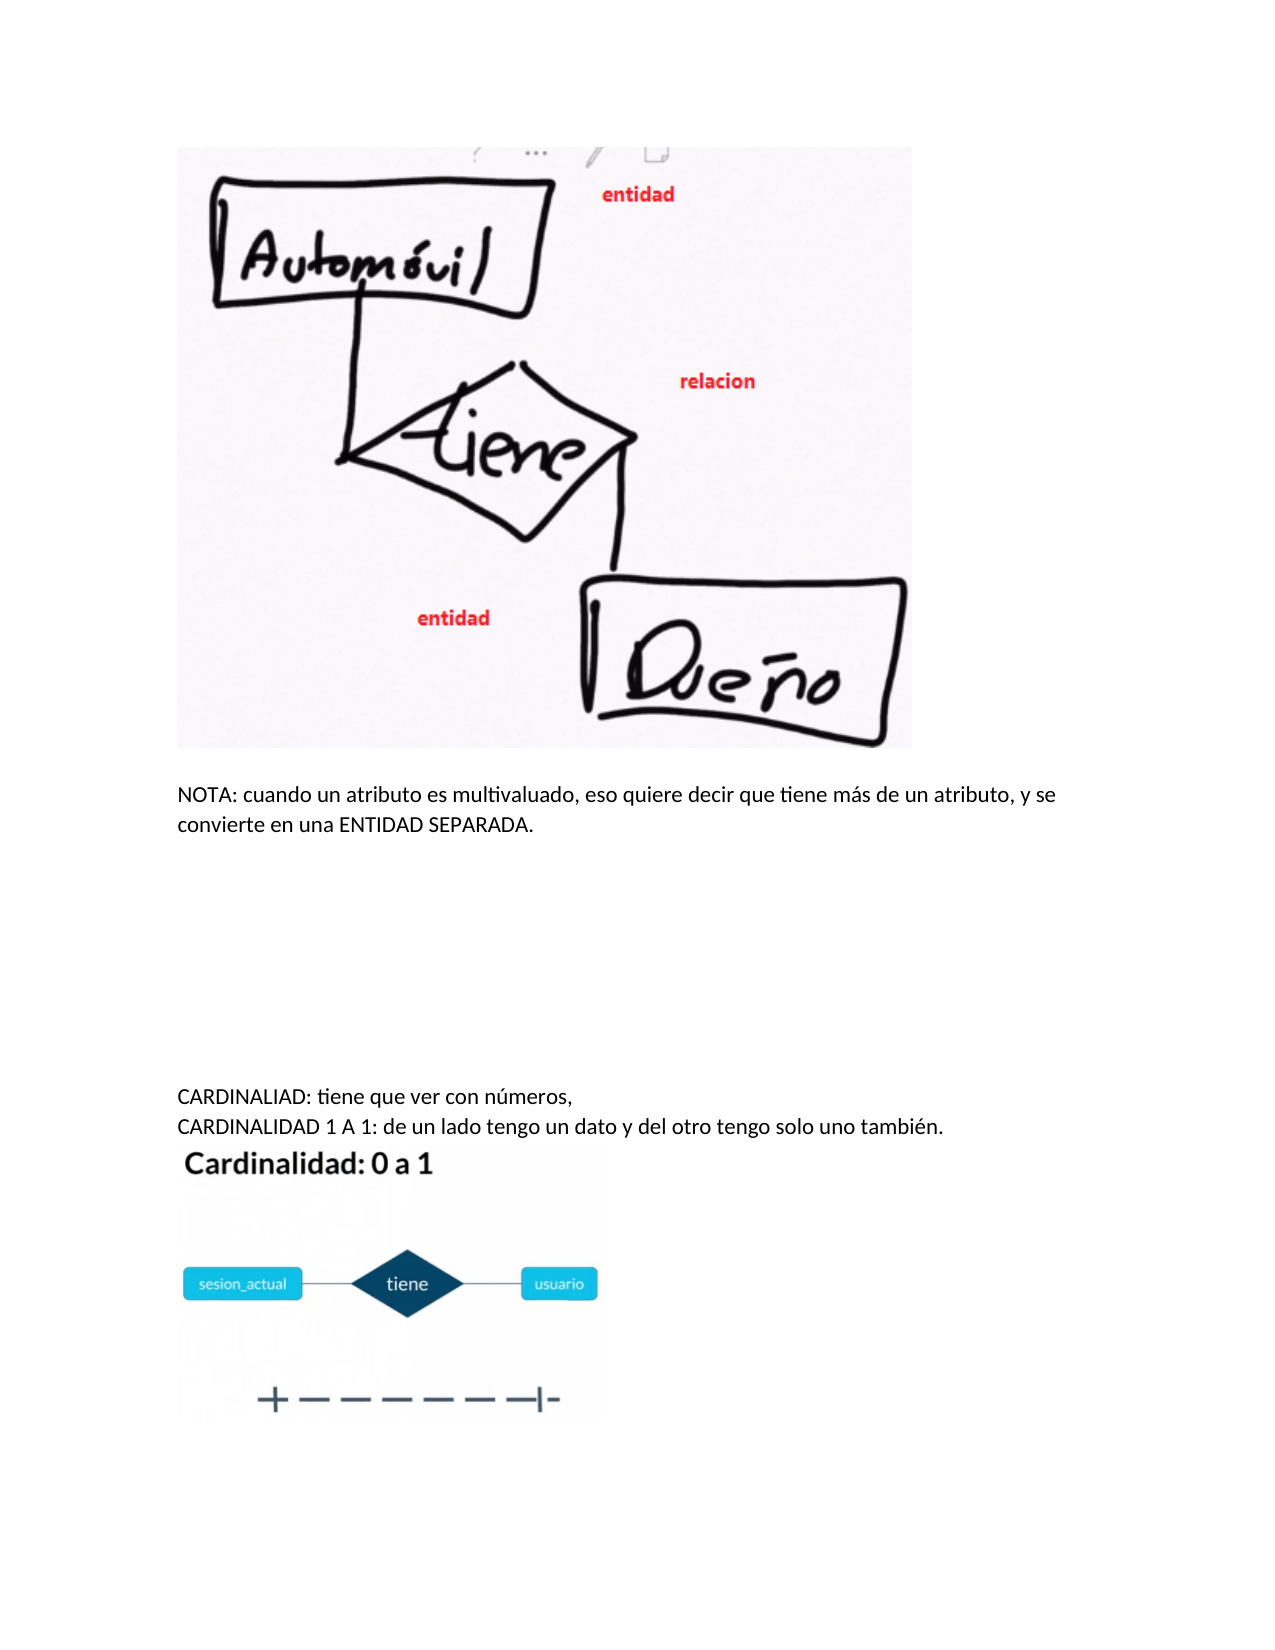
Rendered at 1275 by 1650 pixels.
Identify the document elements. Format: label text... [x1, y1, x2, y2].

picture [177, 1142, 603, 1423]
text CARDINALIAD: tiene que ver con números, [177, 1082, 1098, 1110]
picture [177, 147, 913, 748]
text CARDINALIDAD 1 A 1: de un lado tengo un dato y del otro tengo solo uno también. [177, 1112, 1098, 1140]
text NOTA: cuando un atributo es multivaluado, eso quiere decir que tiene más de un atributo, y se convierte en una ENTIDAD SEPARADA. [177, 780, 1098, 838]
